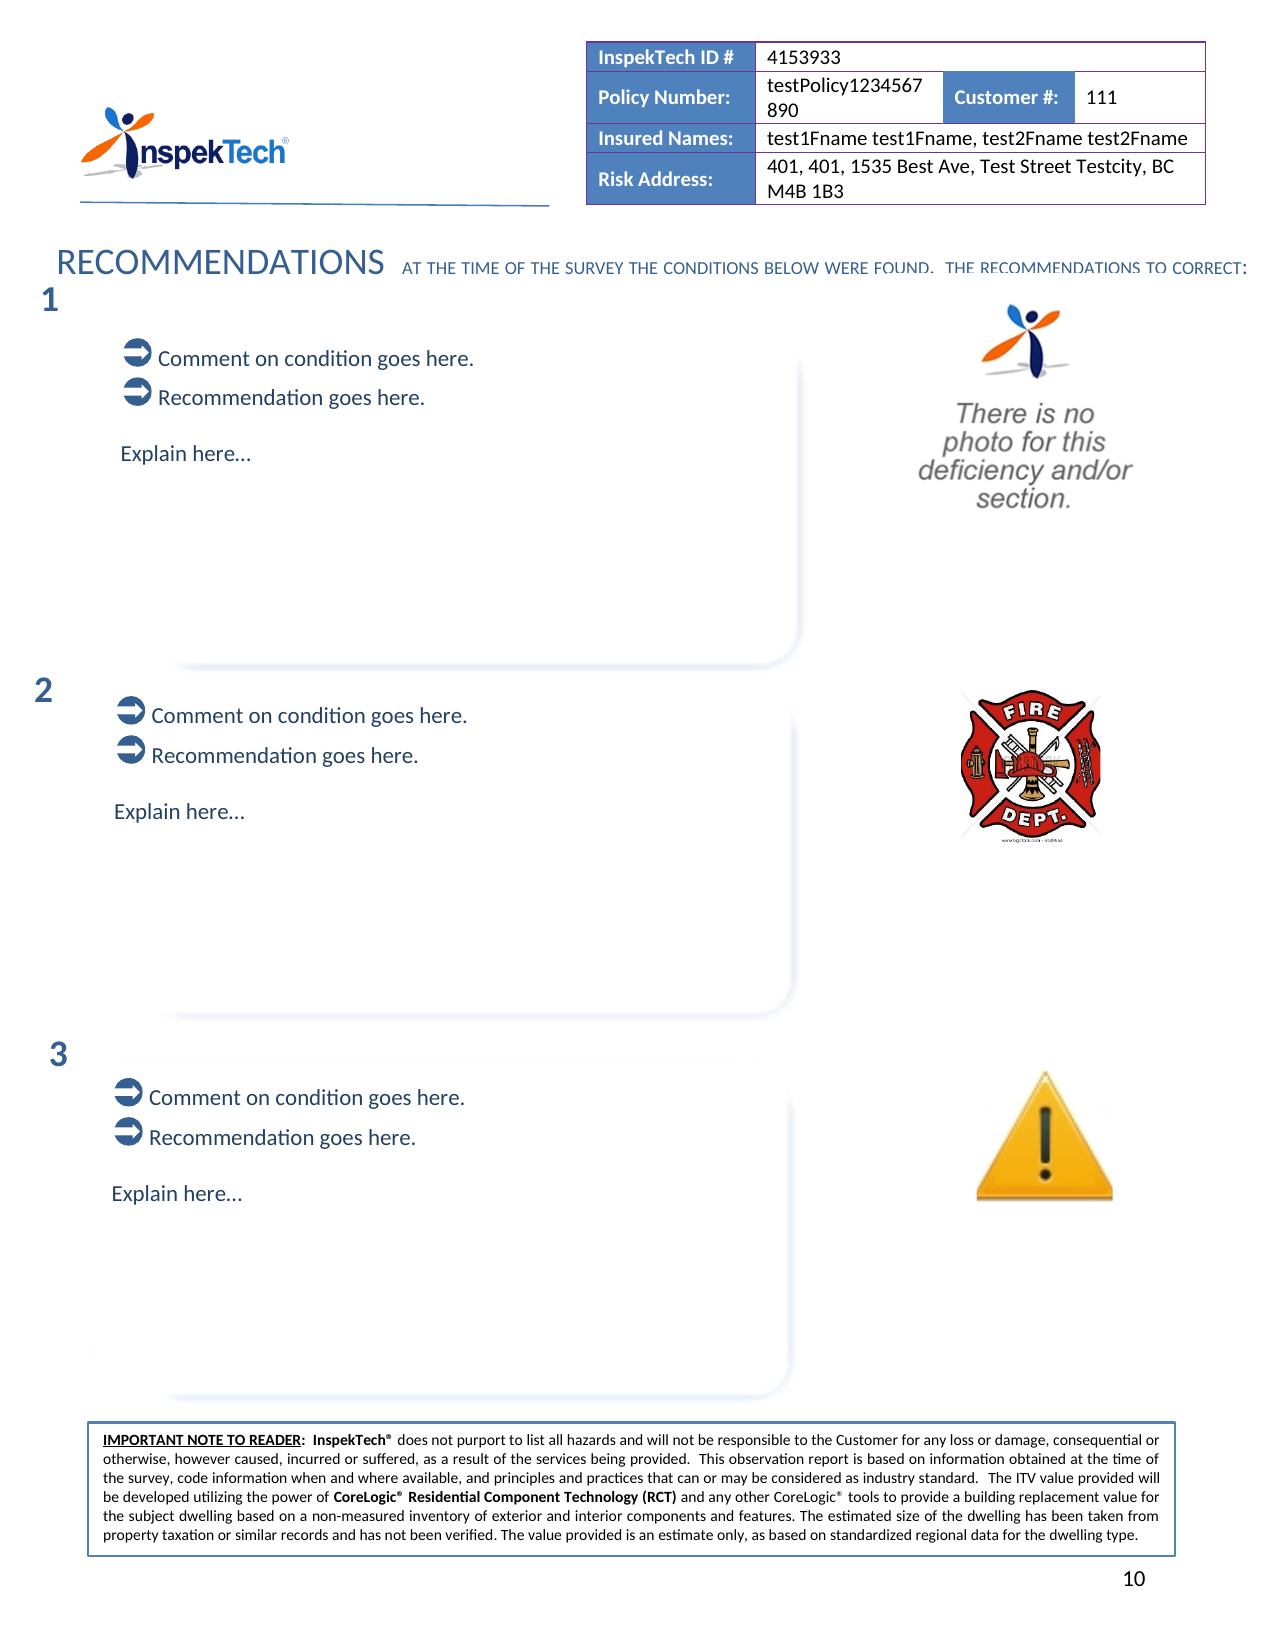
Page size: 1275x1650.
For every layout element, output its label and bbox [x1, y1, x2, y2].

picture [959, 690, 1101, 841]
picture [885, 273, 1170, 546]
picture [80, 106, 291, 180]
picture [975, 1070, 1113, 1208]
